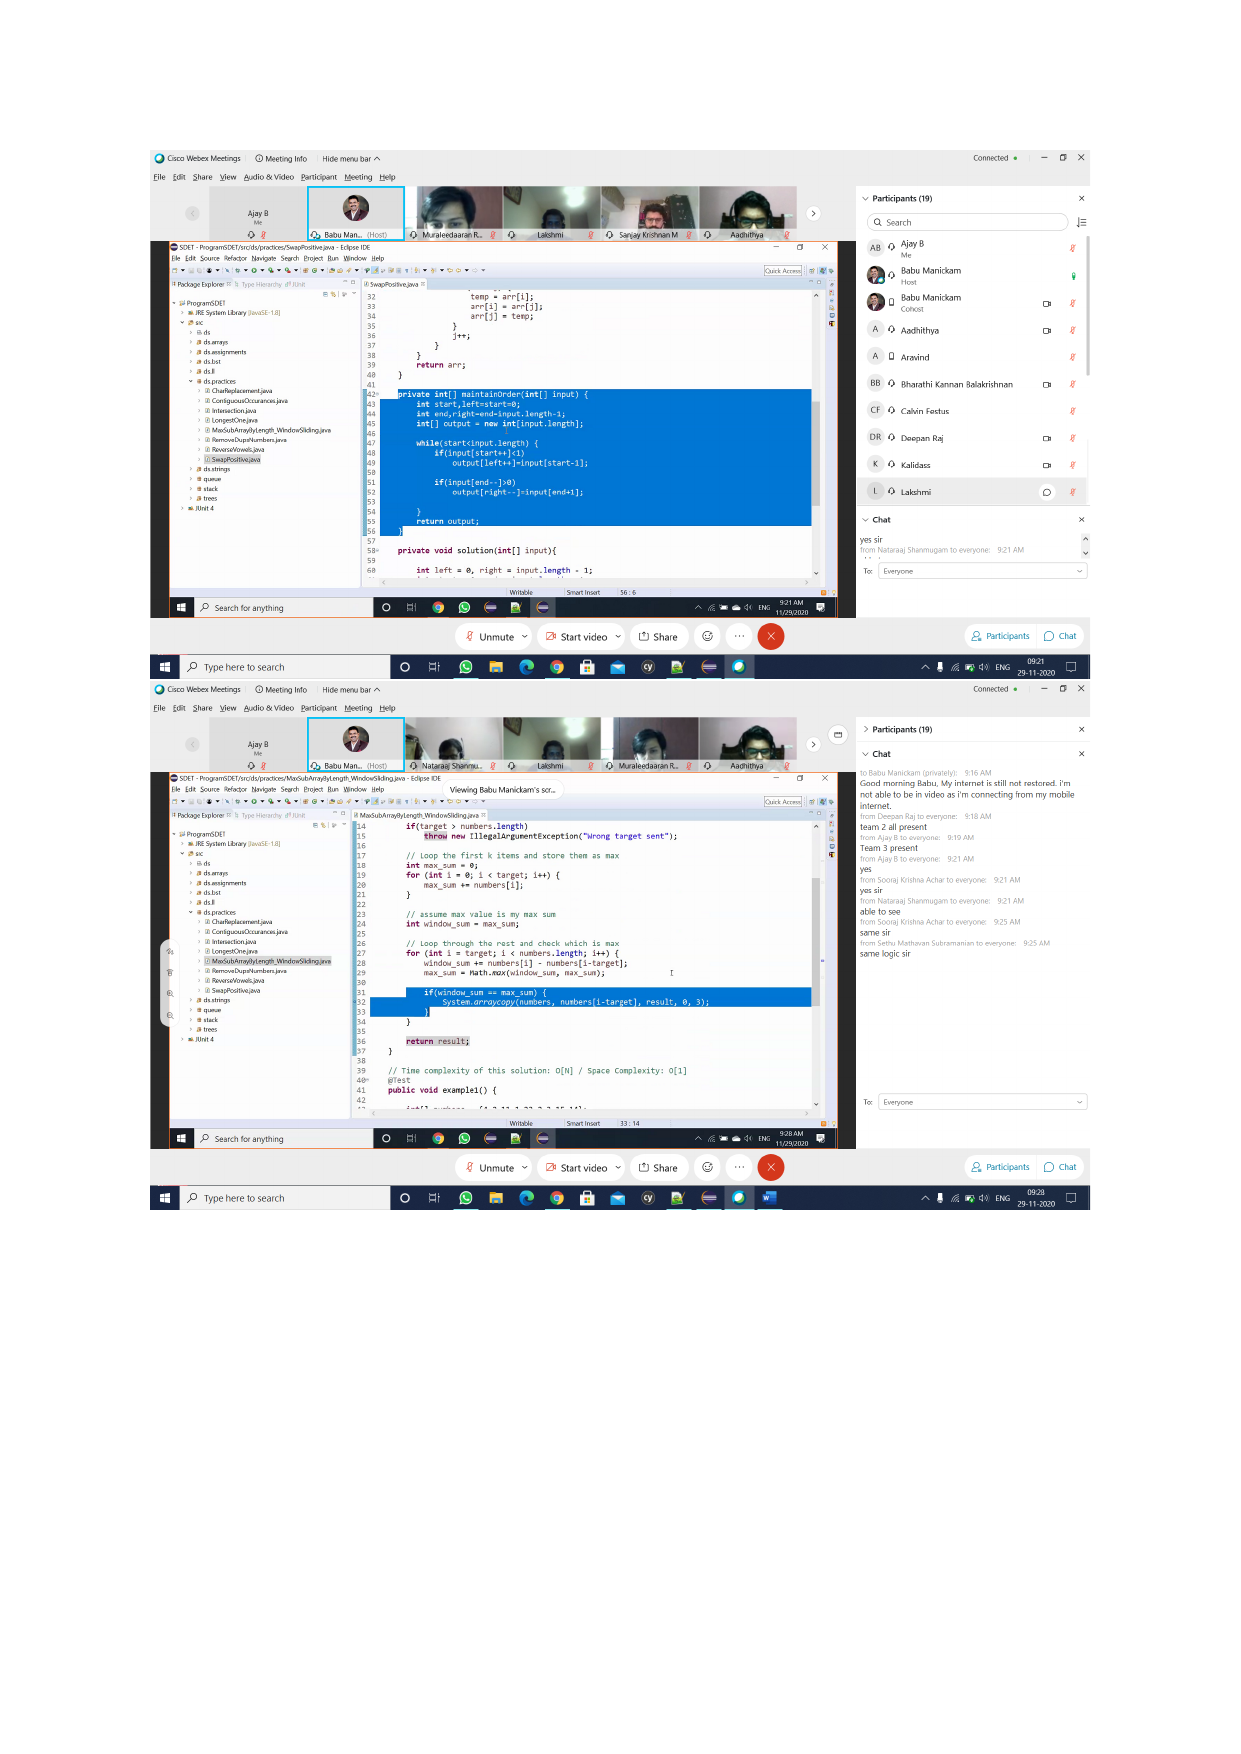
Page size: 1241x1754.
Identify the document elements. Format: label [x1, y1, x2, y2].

picture [150, 681, 1091, 1210]
picture [150, 150, 1091, 679]
